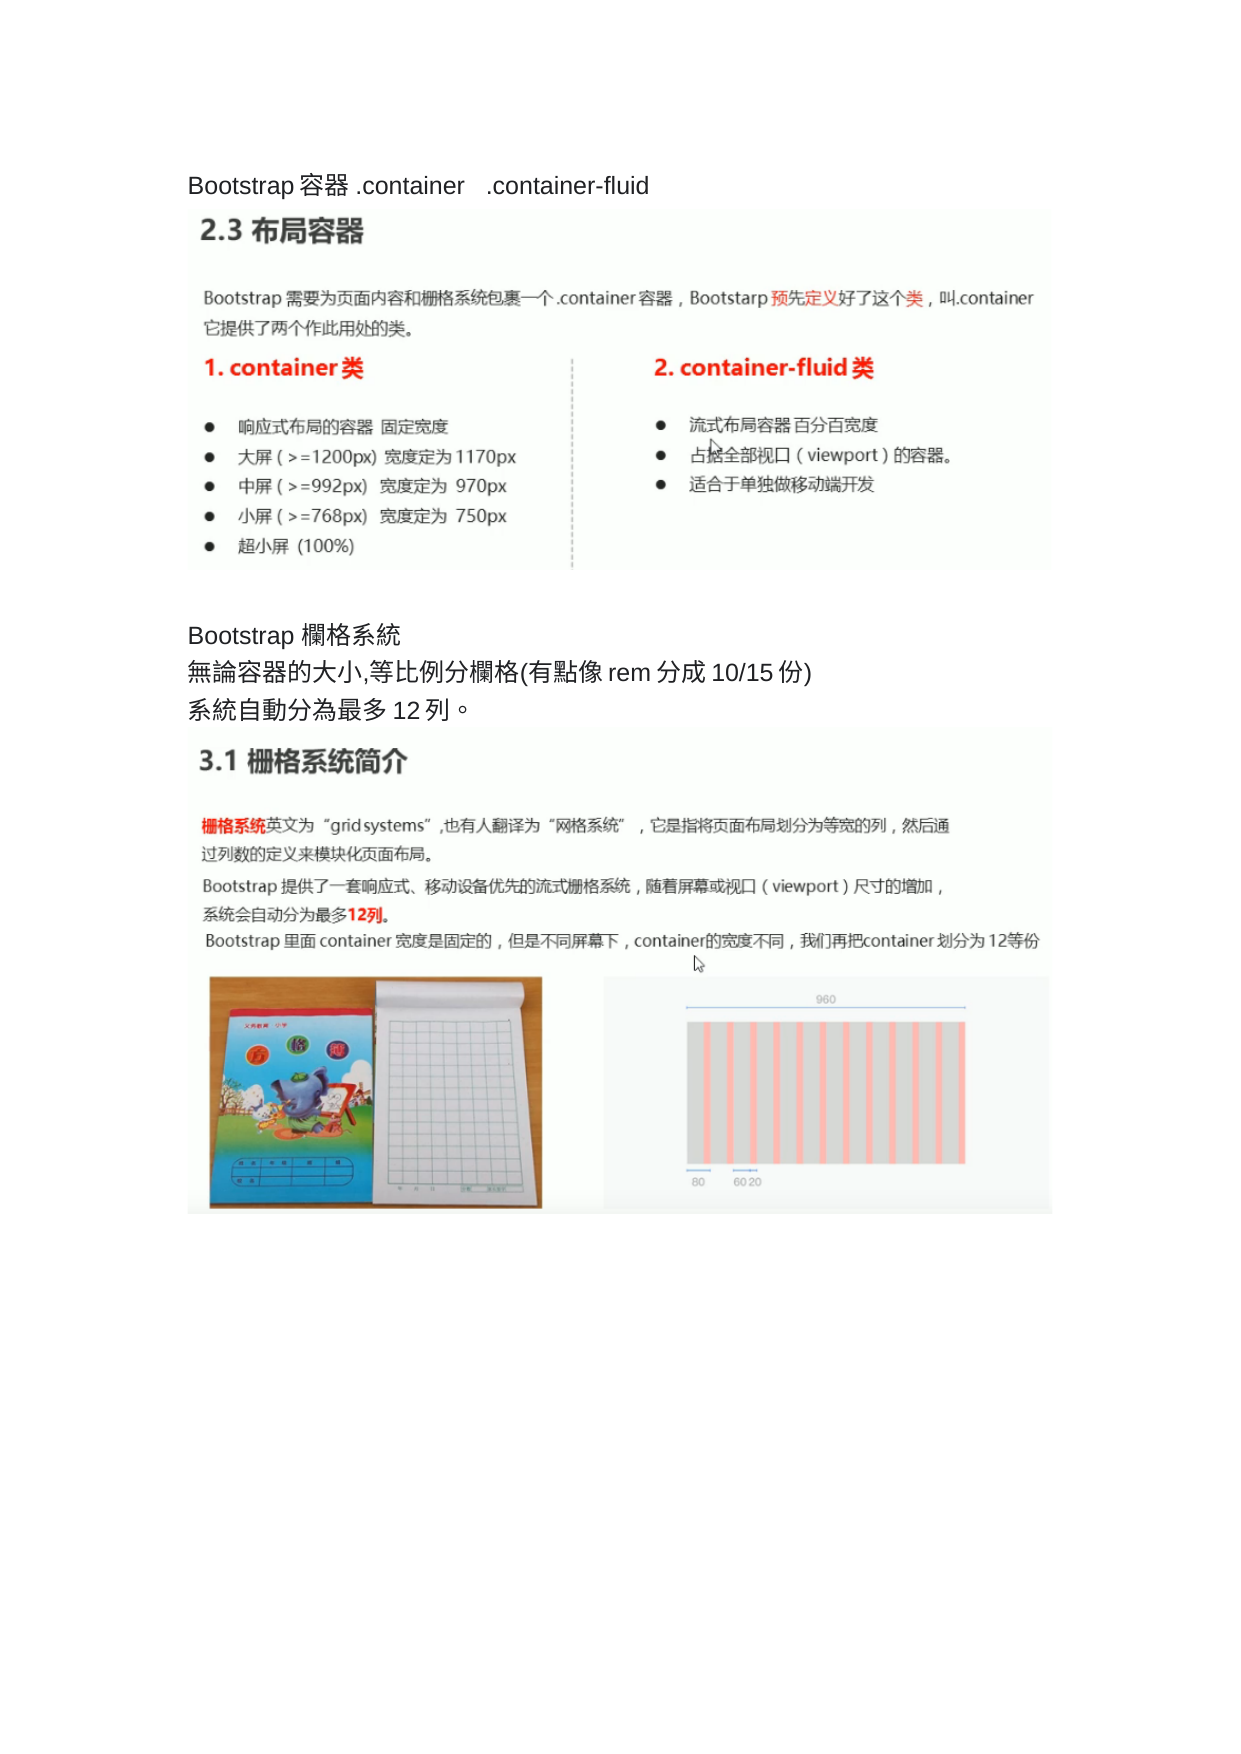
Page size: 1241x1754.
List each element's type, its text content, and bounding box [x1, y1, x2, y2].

picture [187, 209, 1052, 570]
text Bootstrap容器 .container .container-fluid [187, 164, 1053, 202]
text Bootstrap 欄格系統 [187, 614, 1053, 652]
text 無論容器的大小,等比例分欄格(有點像rem分成10/15份) [187, 652, 1053, 689]
picture [187, 727, 1053, 1214]
text 系統自動分為最多12列。 [187, 689, 1053, 727]
